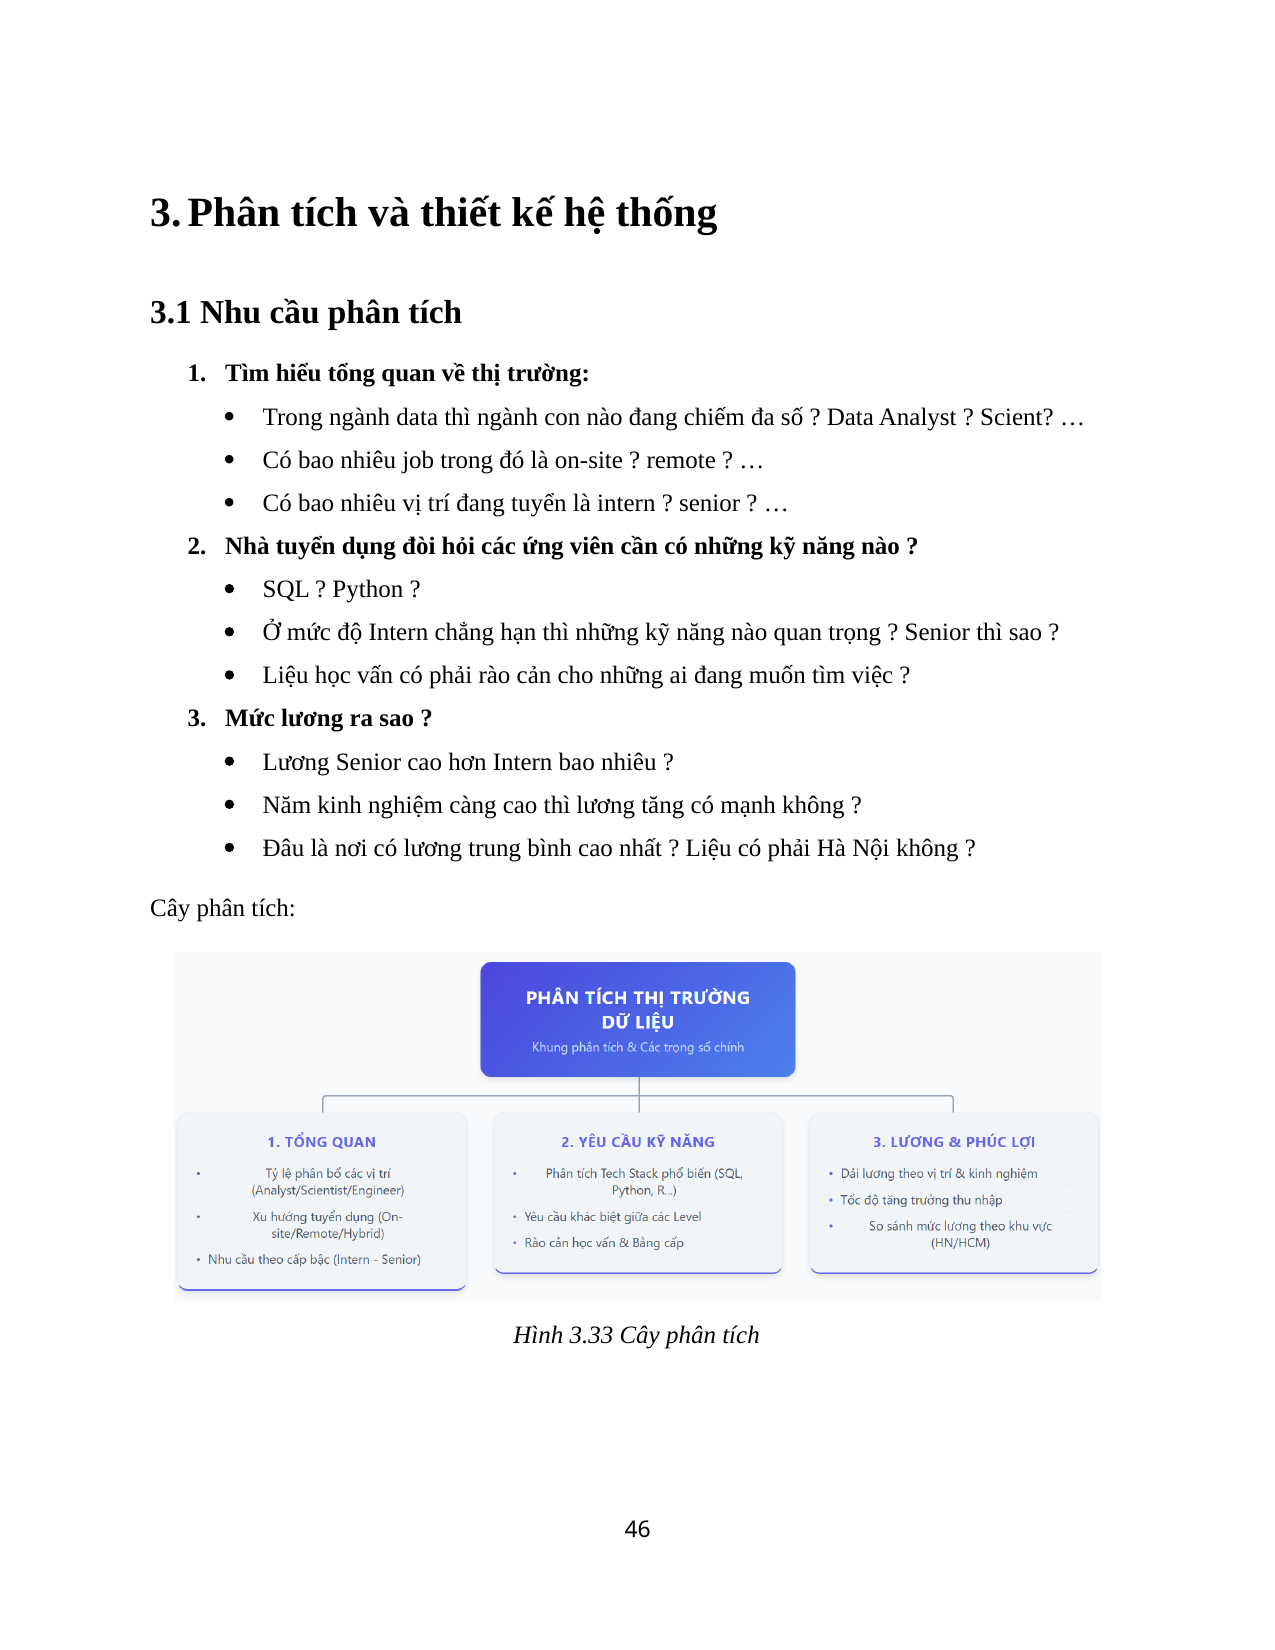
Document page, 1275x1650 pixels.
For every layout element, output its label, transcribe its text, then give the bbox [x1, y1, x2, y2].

list Có bao nhiêu job trong đó là on-site ? remote ? … [225, 445, 1125, 473]
text Cây phân tích: [150, 893, 1125, 921]
picture [173, 952, 1102, 1301]
list Mức lương ra sao ? [187, 703, 1125, 732]
list Trong ngành data thì ngành con nào đang chiếm đa số ? Data Analyst ? Scient? … [225, 402, 1125, 430]
list Năm kinh nghiệm càng cao thì lương tăng có mạnh không ? [225, 790, 1125, 818]
list Lương Senior cao hơn Intern bao nhiêu ? [225, 747, 1125, 775]
subtitle 3.1 Nhu cầu phân tích [150, 293, 1125, 331]
list Đâu là nơi có lương trung bình cao nhất ? Liệu có phải Hà Nội không ? [225, 833, 1125, 862]
list SQL ? Python ? [225, 574, 1125, 603]
list Ở mức độ Intern chẳng hạn thì những kỹ năng nào quan trọng ? Senior thì sao ? [225, 617, 1125, 646]
list Liệu học vấn có phải rào cản cho những ai đang muốn tìm việc ? [225, 660, 1125, 689]
list Tìm hiểu tổng quan về thị trường: [187, 358, 1125, 387]
subtitle Phân tích và thiết kế hệ thống [150, 187, 1125, 235]
list Có bao nhiêu vị trí đang tuyển là intern ? senior ? … [225, 488, 1125, 517]
list Nhà tuyển dụng đòi hỏi các ứng viên cần có những kỹ năng nào ? [187, 531, 1125, 560]
